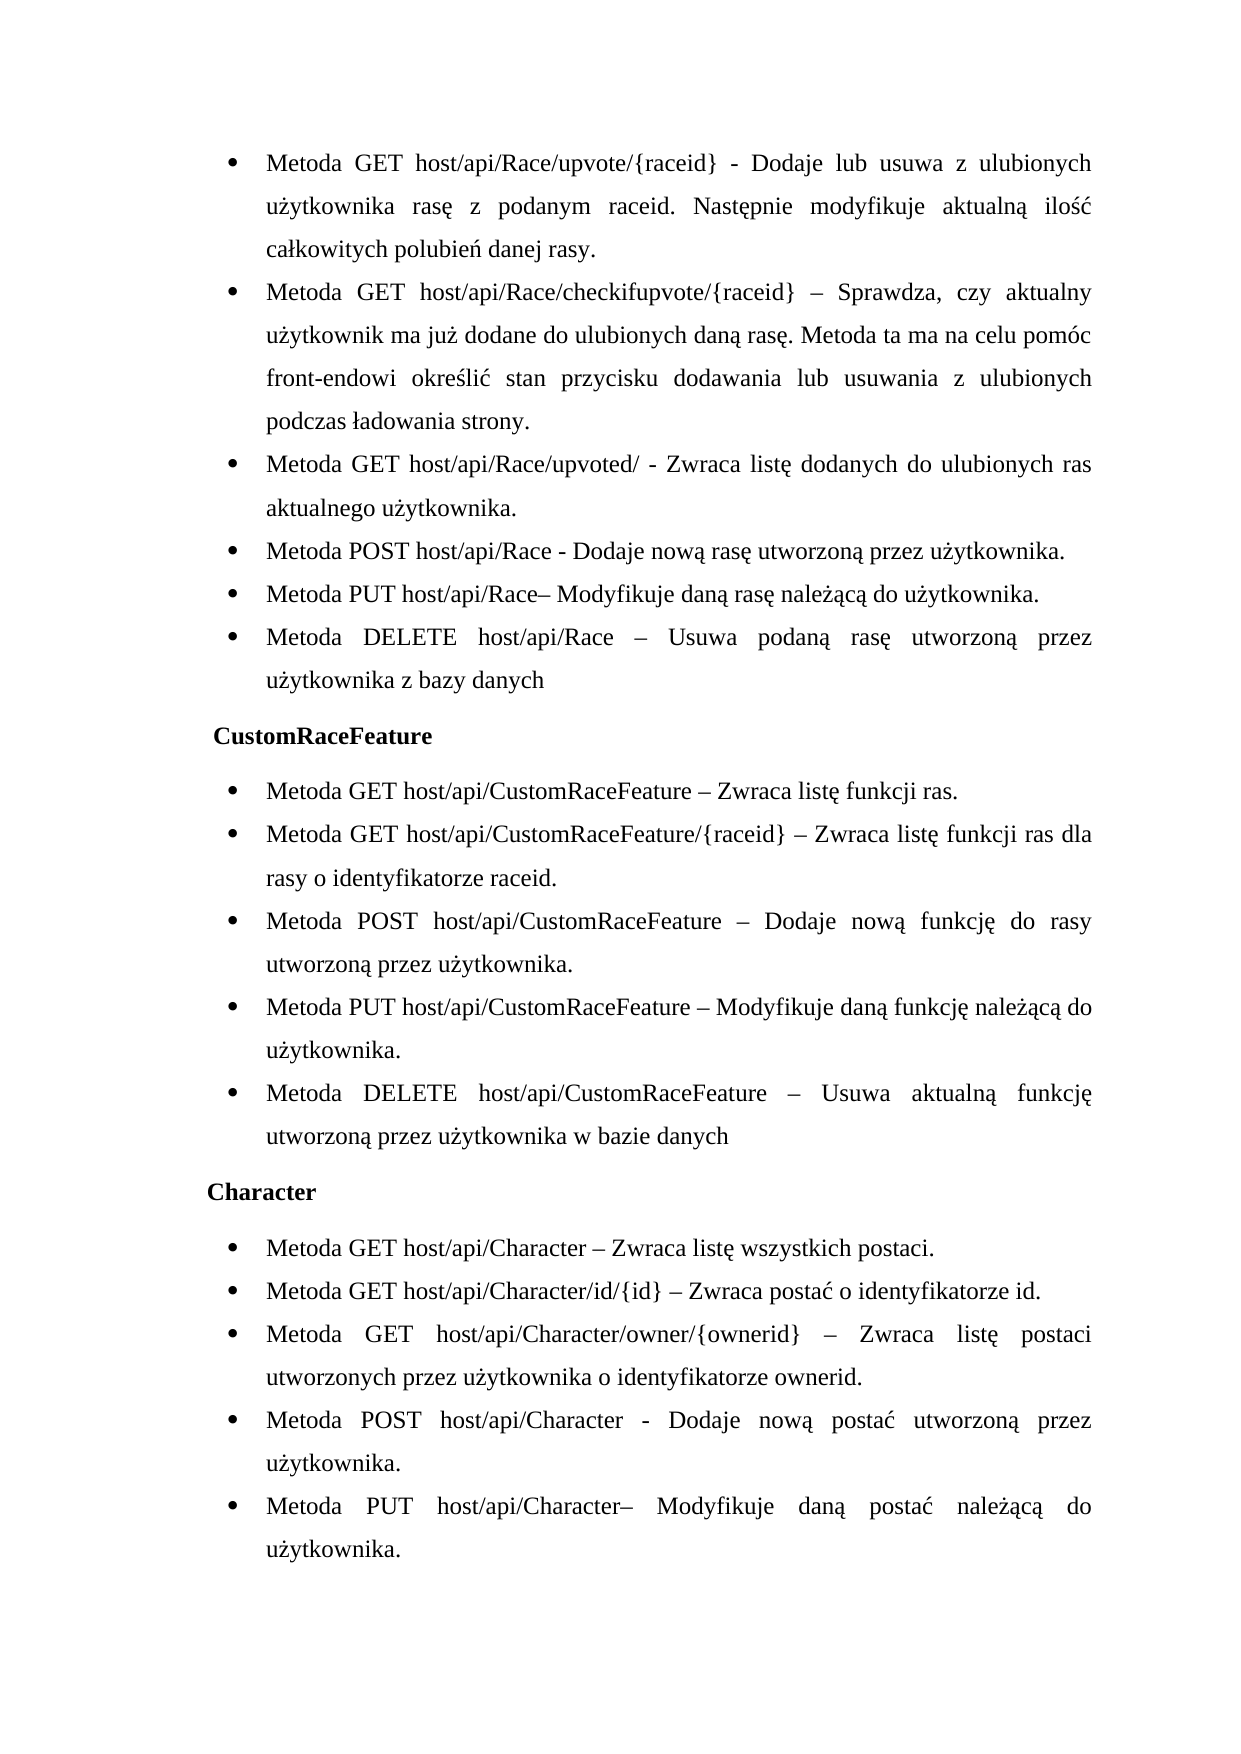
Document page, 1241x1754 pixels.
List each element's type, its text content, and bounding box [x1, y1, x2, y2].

list Metoda POST host/api/CustomRaceFeature – Dodaje nową funkcję do rasy utworzoną przez użytkownika. [228, 906, 1093, 978]
list Metoda POST host/api/Race - Dodaje nową rasę utworzoną przez użytkownika. [228, 536, 1093, 564]
list Metoda DELETE host/api/CustomRaceFeature – Usuwa aktualną funkcję utworzoną przez użytkownika w bazie danych [228, 1078, 1093, 1150]
list Metoda GET host/api/Character – Zwraca listę wszystkich postaci. [228, 1233, 1093, 1261]
list Metoda GET host/api/CustomRaceFeature – Zwraca listę funkcji ras. [228, 776, 1093, 805]
list Metoda DELETE host/api/Race – Usuwa podaną rasę utworzoną przez użytkownika z bazy danych [228, 622, 1093, 694]
list Metoda GET host/api/CustomRaceFeature/{raceid} – Zwraca listę funkcji ras dla rasy o identyfikatorze raceid. [228, 819, 1093, 891]
list Metoda PUT host/api/Character– Modyfikuje daną postać należącą do użytkownika. [228, 1491, 1093, 1563]
list Metoda POST host/api/Character - Dodaje nową postać utworzoną przez użytkownika. [228, 1405, 1093, 1477]
list Metoda PUT host/api/Race– Modyfikuje daną rasę należącą do użytkownika. [228, 579, 1093, 608]
text CustomRaceFeature [148, 721, 1093, 749]
list Metoda GET host/api/Race/checkifupvote/{raceid} – Sprawdza, czy aktualny użytkownik ma już dodane do ulubionych daną rasę. Metoda ta ma na celu pomóc front-endowi określić stan przycisku dodawania lub usuwania z ulubionych podczas ładowania strony. [228, 277, 1093, 435]
list Metoda GET host/api/Character/owner/{ownerid} – Zwraca listę postaci utworzonych przez użytkownika o identyfikatorze ownerid. [228, 1319, 1093, 1391]
list Metoda GET host/api/Race/upvoted/ - Zwraca listę dodanych do ulubionych ras aktualnego użytkownika. [228, 449, 1093, 521]
list Metoda GET host/api/Race/upvote/{raceid} - Dodaje lub usuwa z ulubionych użytkownika rasę z podanym raceid. Następnie modyfikuje aktualną ilość całkowitych polubień danej rasy. [228, 148, 1093, 263]
list Metoda GET host/api/Character/id/{id} – Zwraca postać o identyfikatorze id. [228, 1276, 1093, 1304]
text Character [148, 1177, 1093, 1206]
list Metoda PUT host/api/CustomRaceFeature – Modyfikuje daną funkcję należącą do użytkownika. [228, 992, 1093, 1064]
